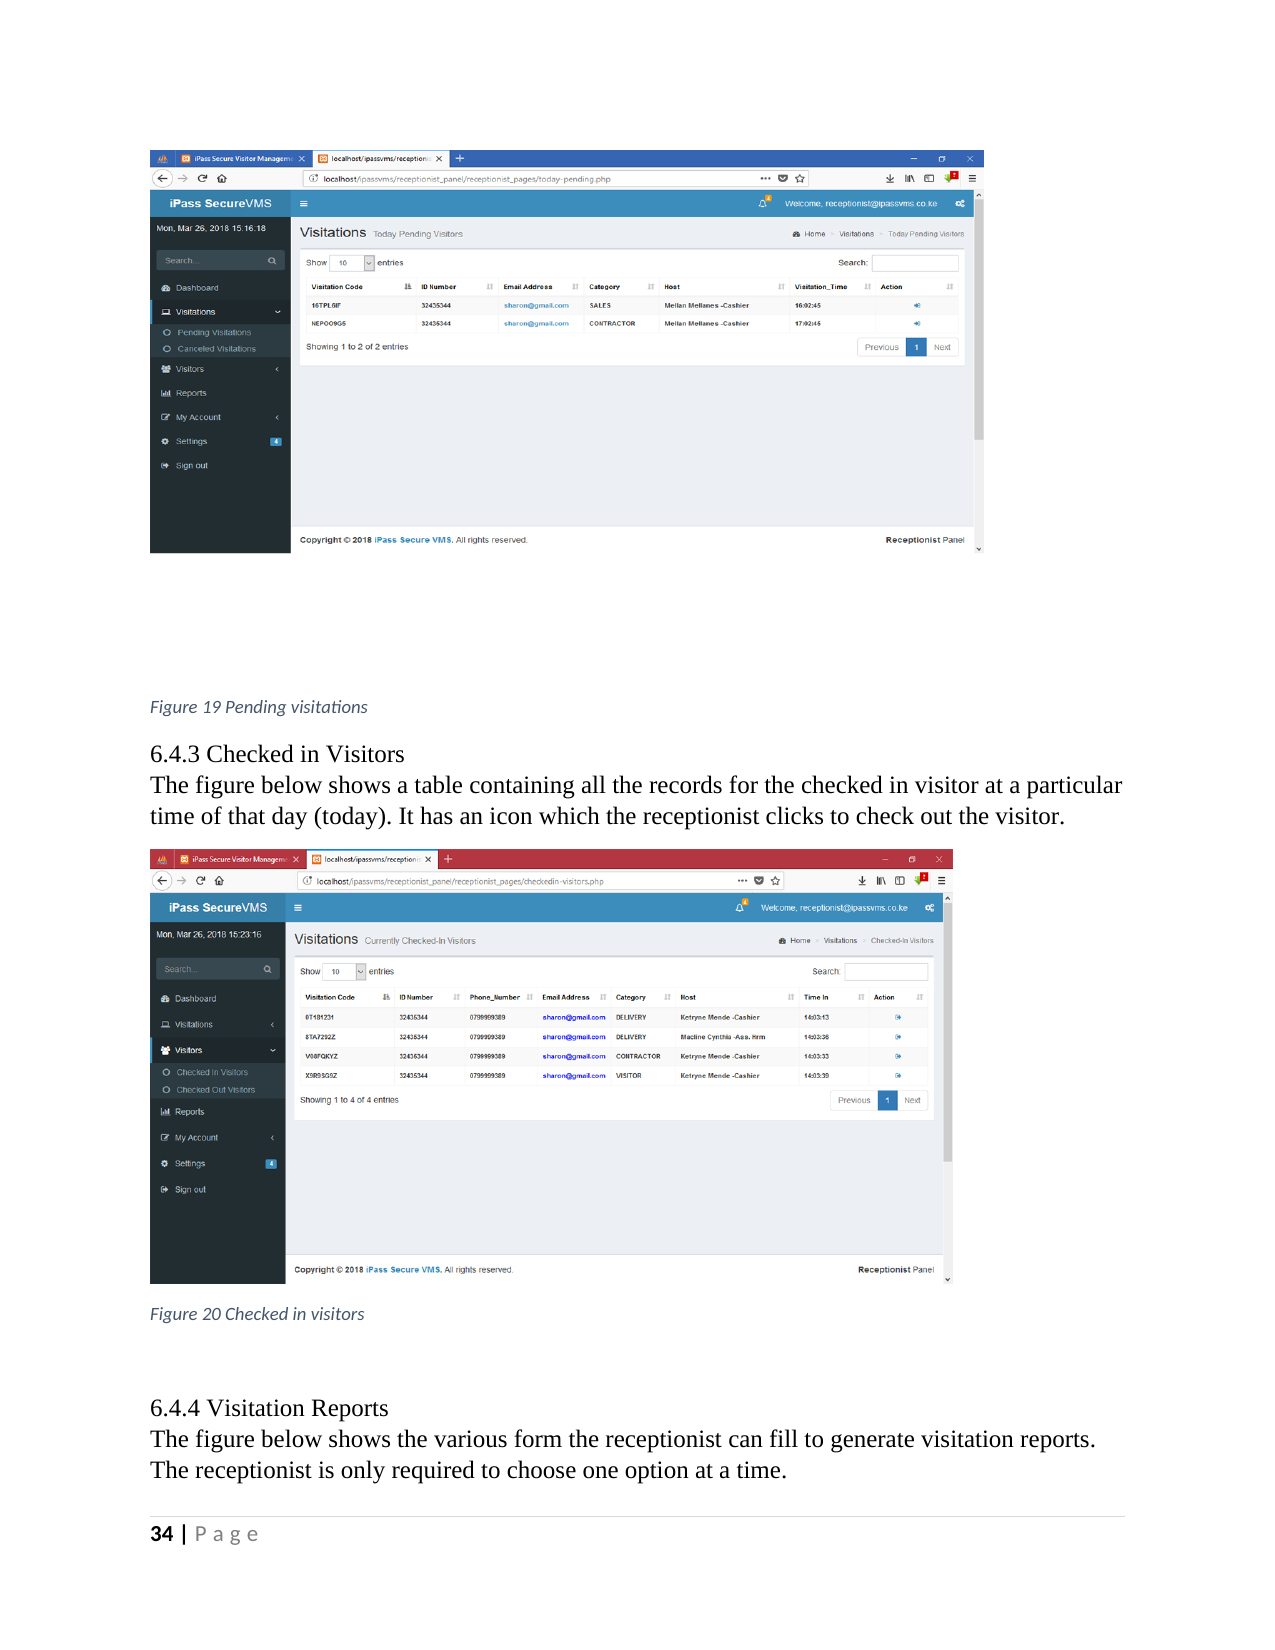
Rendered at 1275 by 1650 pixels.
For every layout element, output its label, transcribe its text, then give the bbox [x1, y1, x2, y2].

picture [150, 849, 1125, 1284]
subtitle 6.4.3 Checked in Visitors [150, 739, 1125, 768]
picture [150, 150, 1125, 677]
text The figure below shows the various form the receptionist can fill to generate visitation reports. The receptionist is only required to choose one option at a time. [150, 1424, 1125, 1484]
text Figure 20 Checked in visitors [150, 1302, 1125, 1325]
text Figure 19 Pending visitations [150, 696, 1125, 718]
subtitle 6.4.4 Visitation Reports [150, 1393, 1125, 1422]
text The figure below shows a table containing all the records for the checked in visitor at a particular time of that day (today). It has an icon which the receptionist clicks to check out the visitor. [150, 770, 1125, 830]
